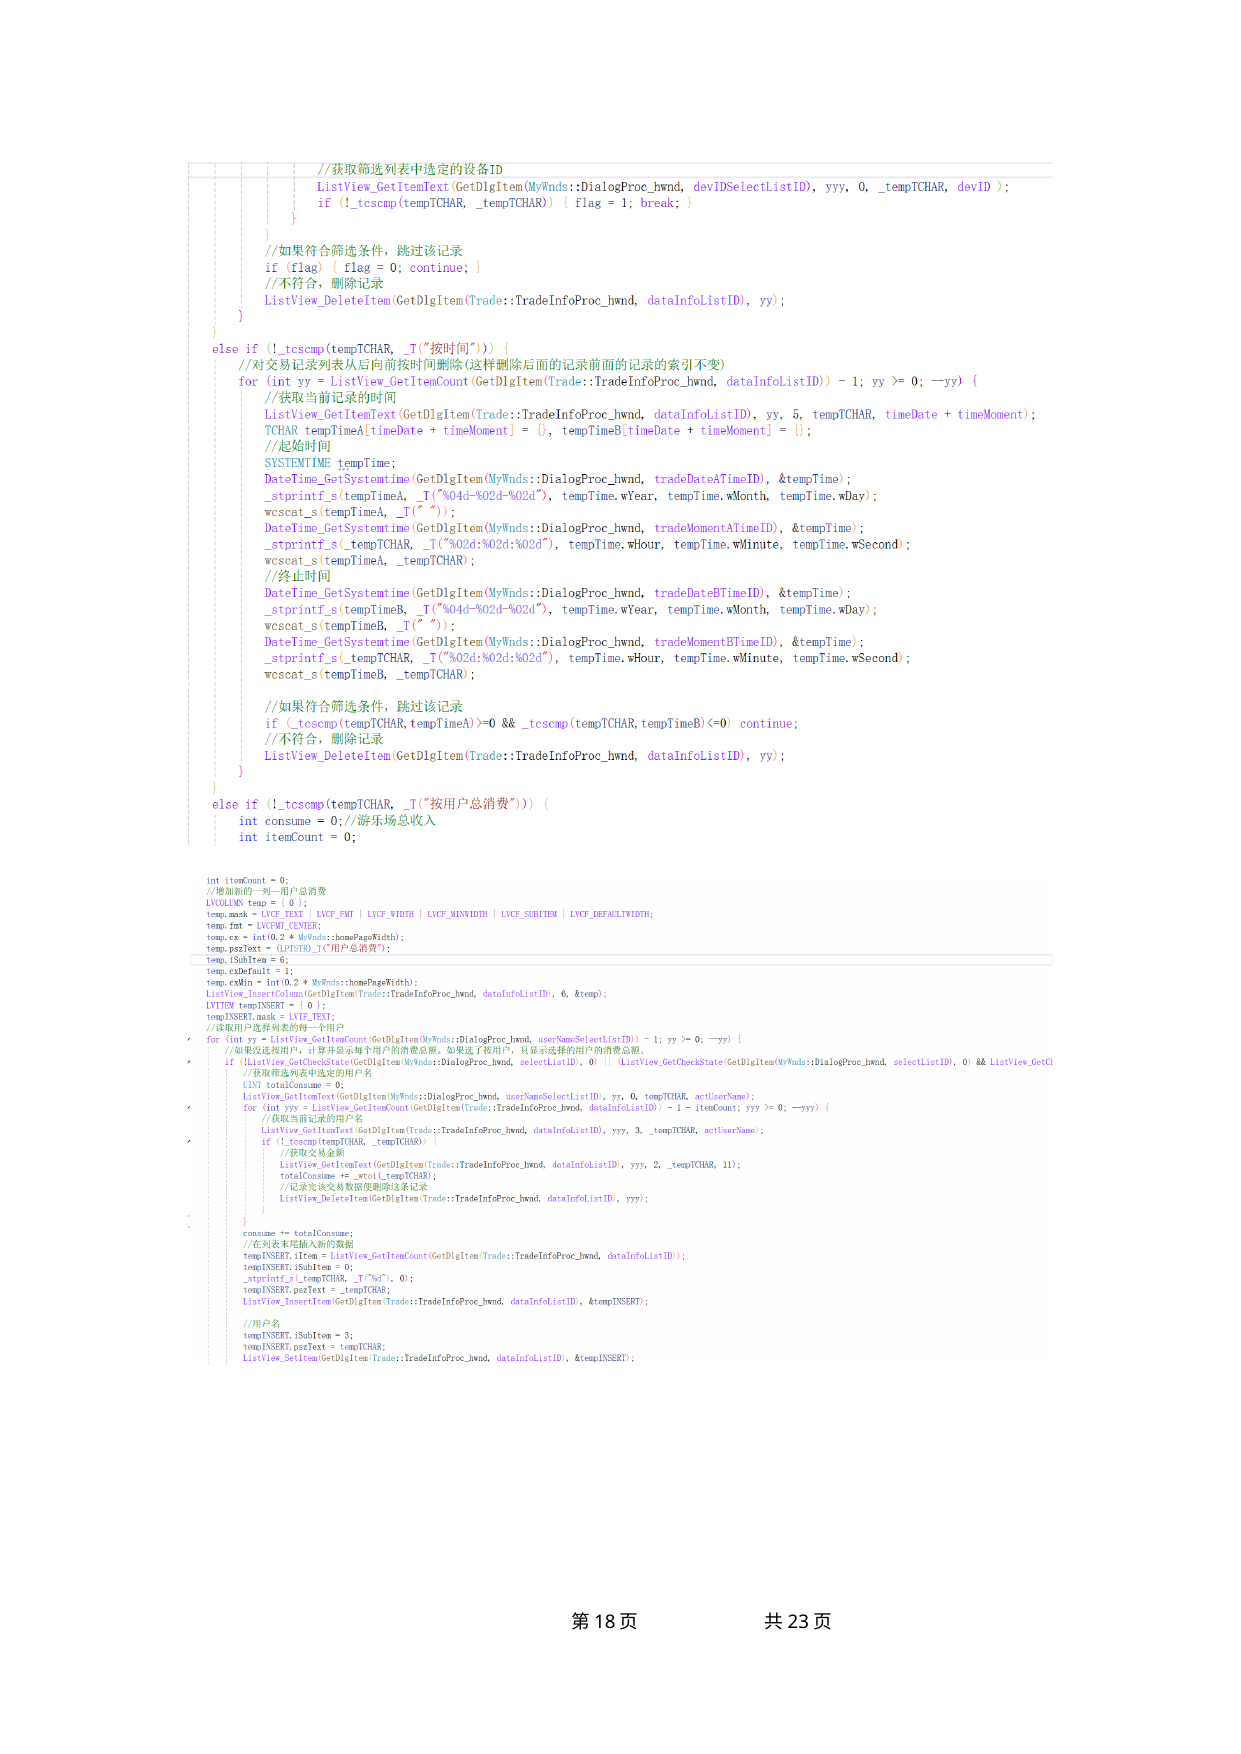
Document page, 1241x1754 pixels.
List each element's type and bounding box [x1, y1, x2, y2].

picture [187, 162, 1053, 846]
picture [187, 877, 1053, 1365]
